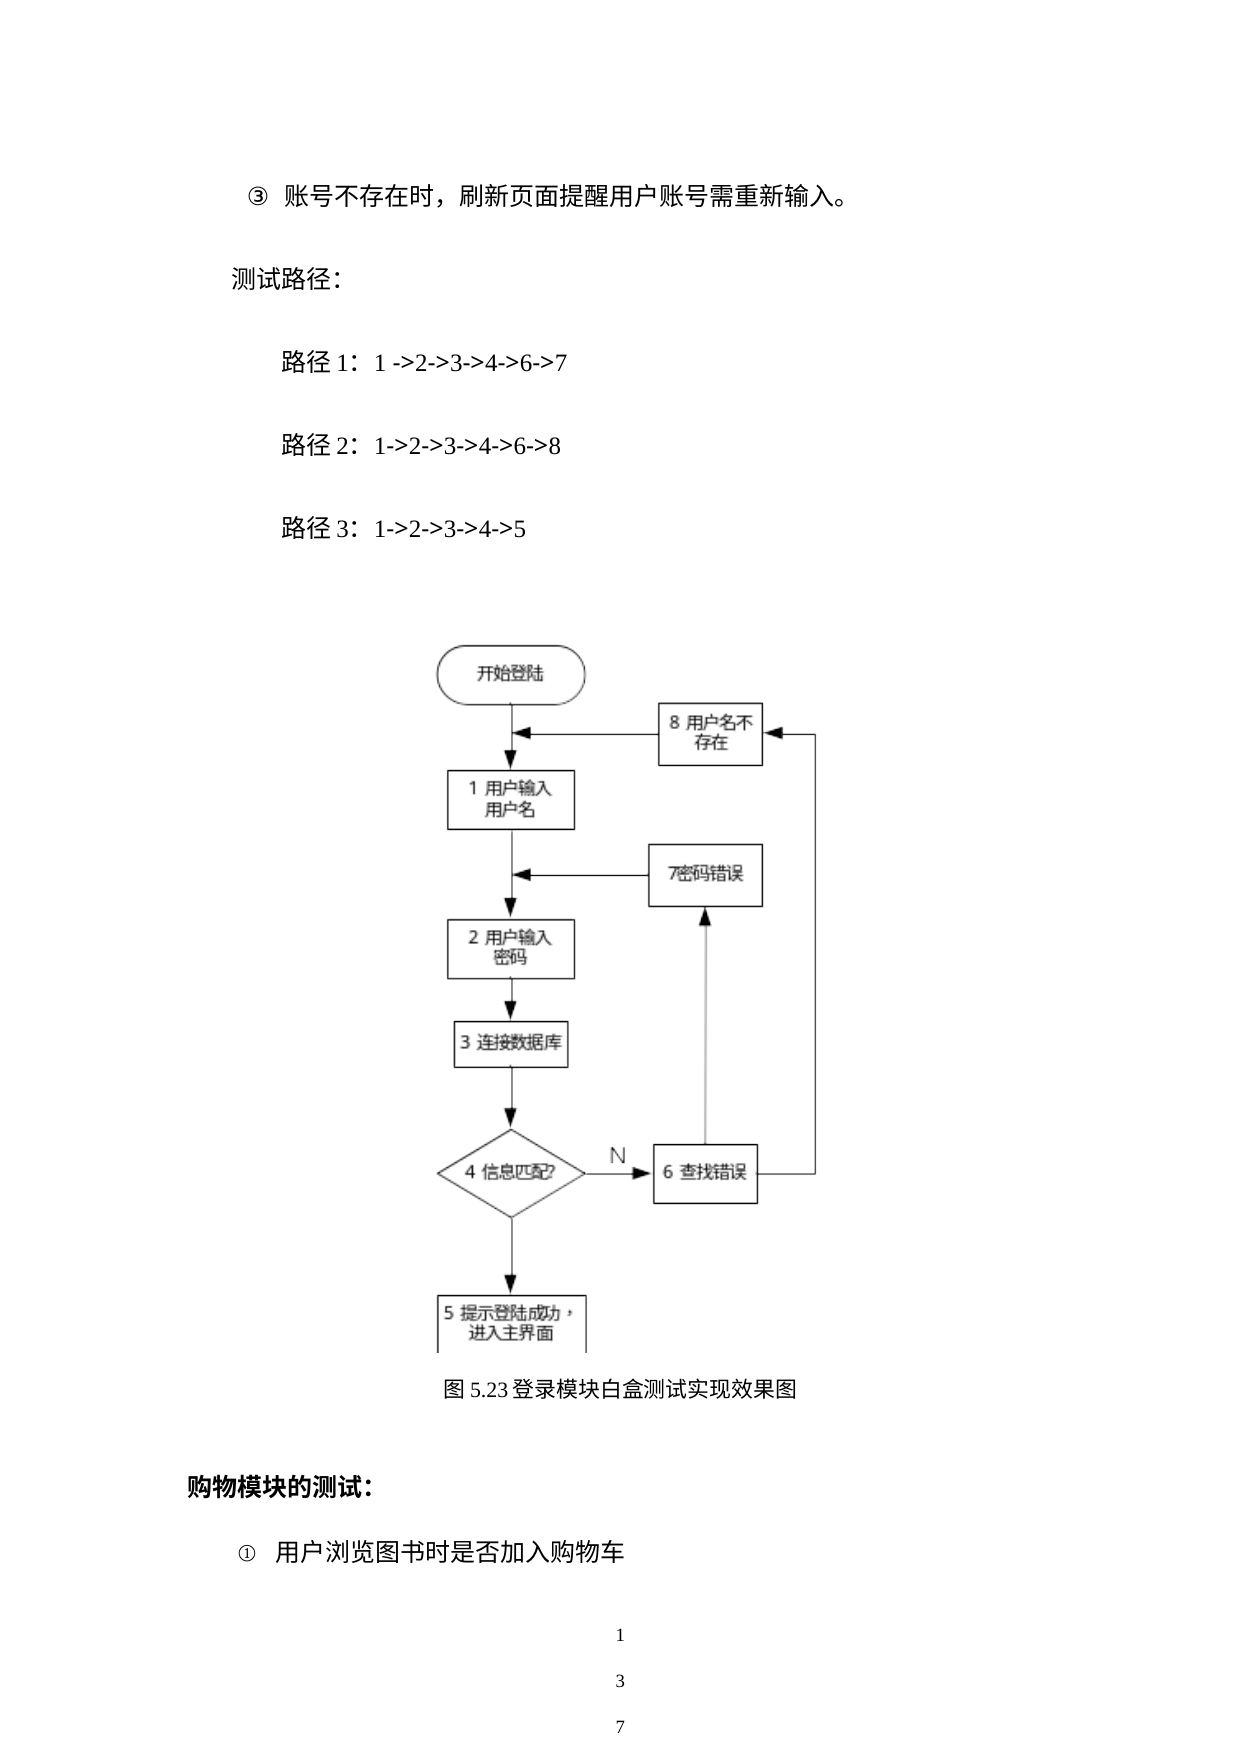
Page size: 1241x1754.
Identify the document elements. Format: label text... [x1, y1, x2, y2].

text 测试路径： [231, 245, 1053, 310]
text 路径3：1->2->3->4->5 [231, 494, 1053, 559]
list 用户浏览图书时是否加入购物车 [237, 1518, 1053, 1583]
text 图5.23登录模块白盒测试实现效果图 [187, 1372, 1053, 1404]
text 路径2：1->2->3->4->6->8 [231, 411, 1053, 476]
text 购物模块的测试： [187, 1453, 1053, 1518]
text 路径1：1 ->2->3->4->6->7 [231, 328, 1053, 393]
list 账号不存在时，刷新页面提醒用户账号需重新输入。 [247, 162, 1053, 227]
